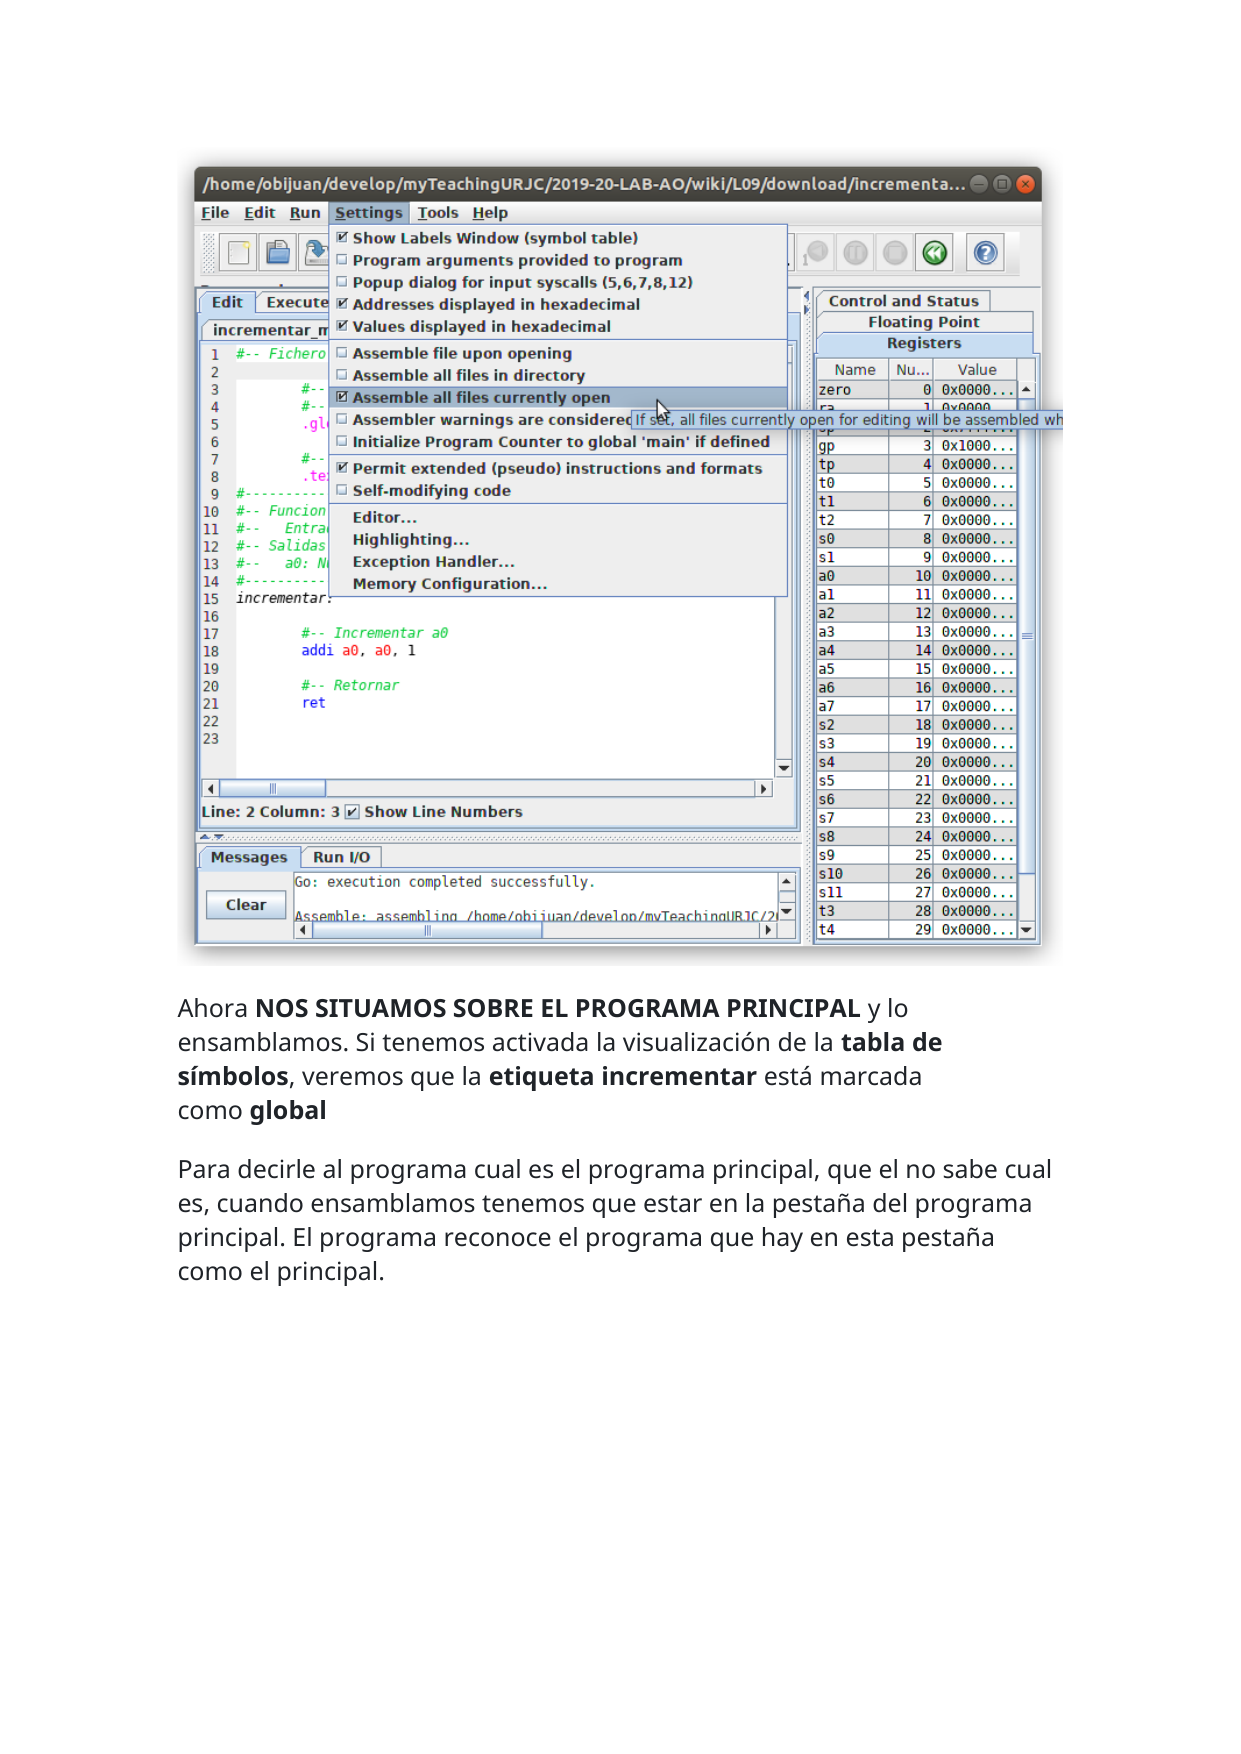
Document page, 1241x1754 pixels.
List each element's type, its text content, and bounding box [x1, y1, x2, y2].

picture [177, 147, 1063, 966]
text Ahora NOS SITUAMOS SOBRE EL PROGRAMA PRINCIPAL y lo ensamblamos. Si tenemos activada la visualización de la tabla de símbolos, veremos que la etiqueta incrementar está marcada como global [177, 991, 1063, 1127]
text Para decirle al programa cual es el programa principal, que el no sabe cual es, cuando ensamblamos tenemos que estar en la pestaña del programa principal. El programa reconoce el programa que hay en esta pestaña como el principal. [177, 1152, 1063, 1288]
